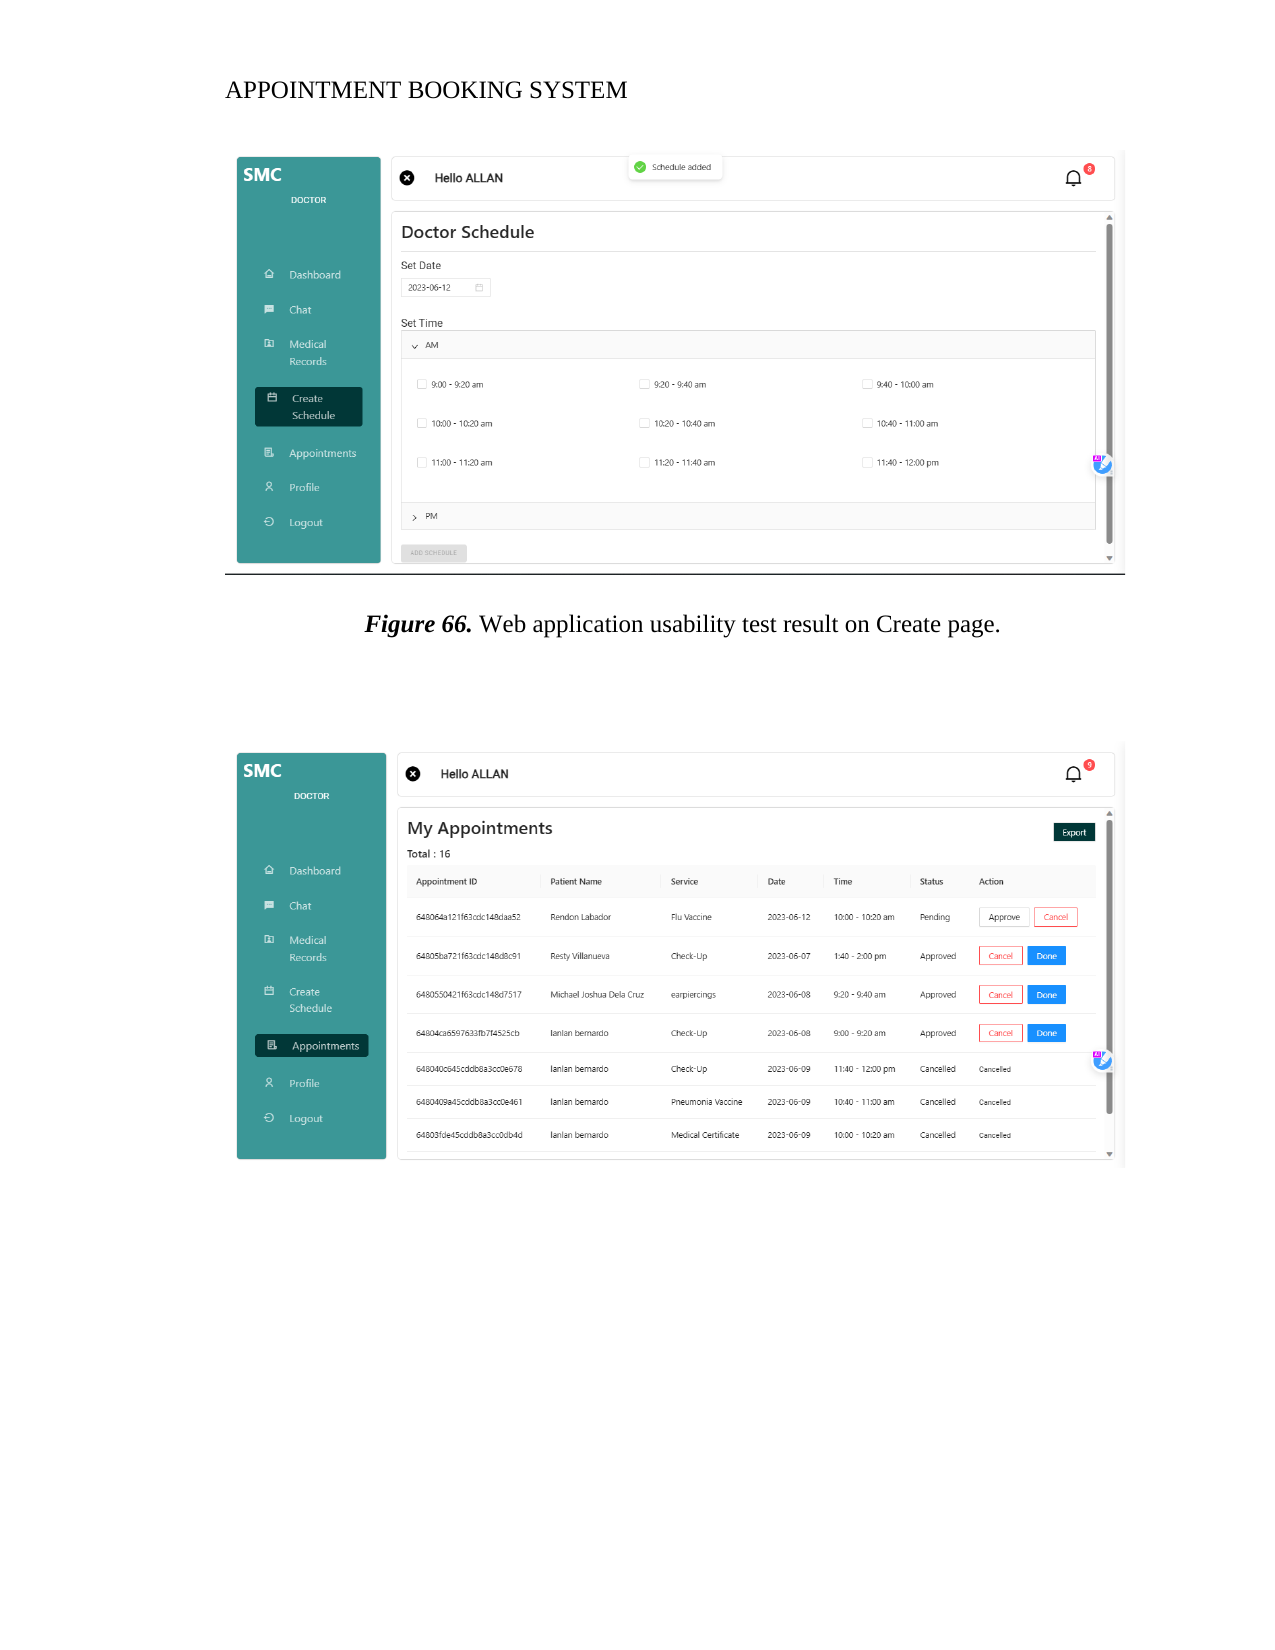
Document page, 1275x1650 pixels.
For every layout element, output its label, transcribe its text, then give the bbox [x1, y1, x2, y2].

picture [225, 741, 1125, 1168]
picture [225, 150, 1125, 575]
text Figure 66. Web application usability test result on Create page. [225, 609, 1140, 638]
